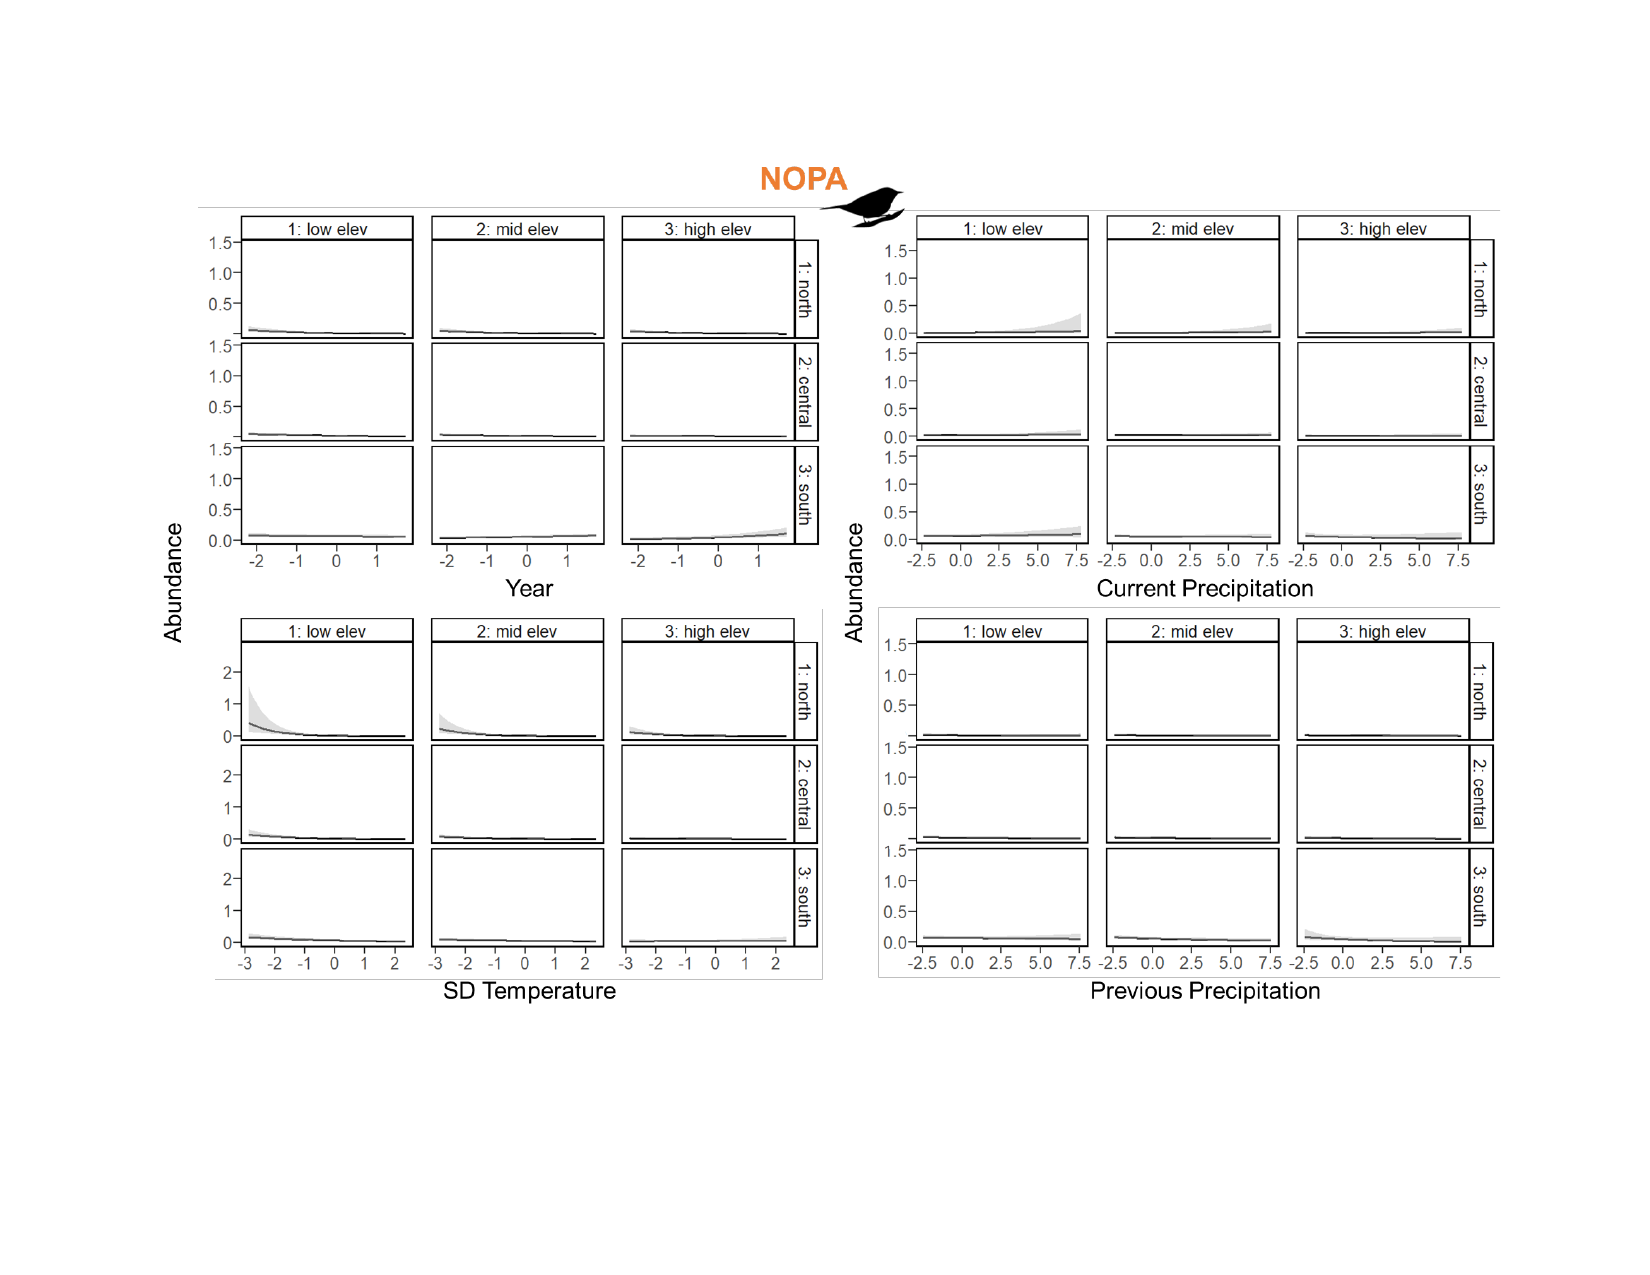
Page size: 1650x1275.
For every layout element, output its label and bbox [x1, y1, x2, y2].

picture [150, 150, 1500, 1019]
